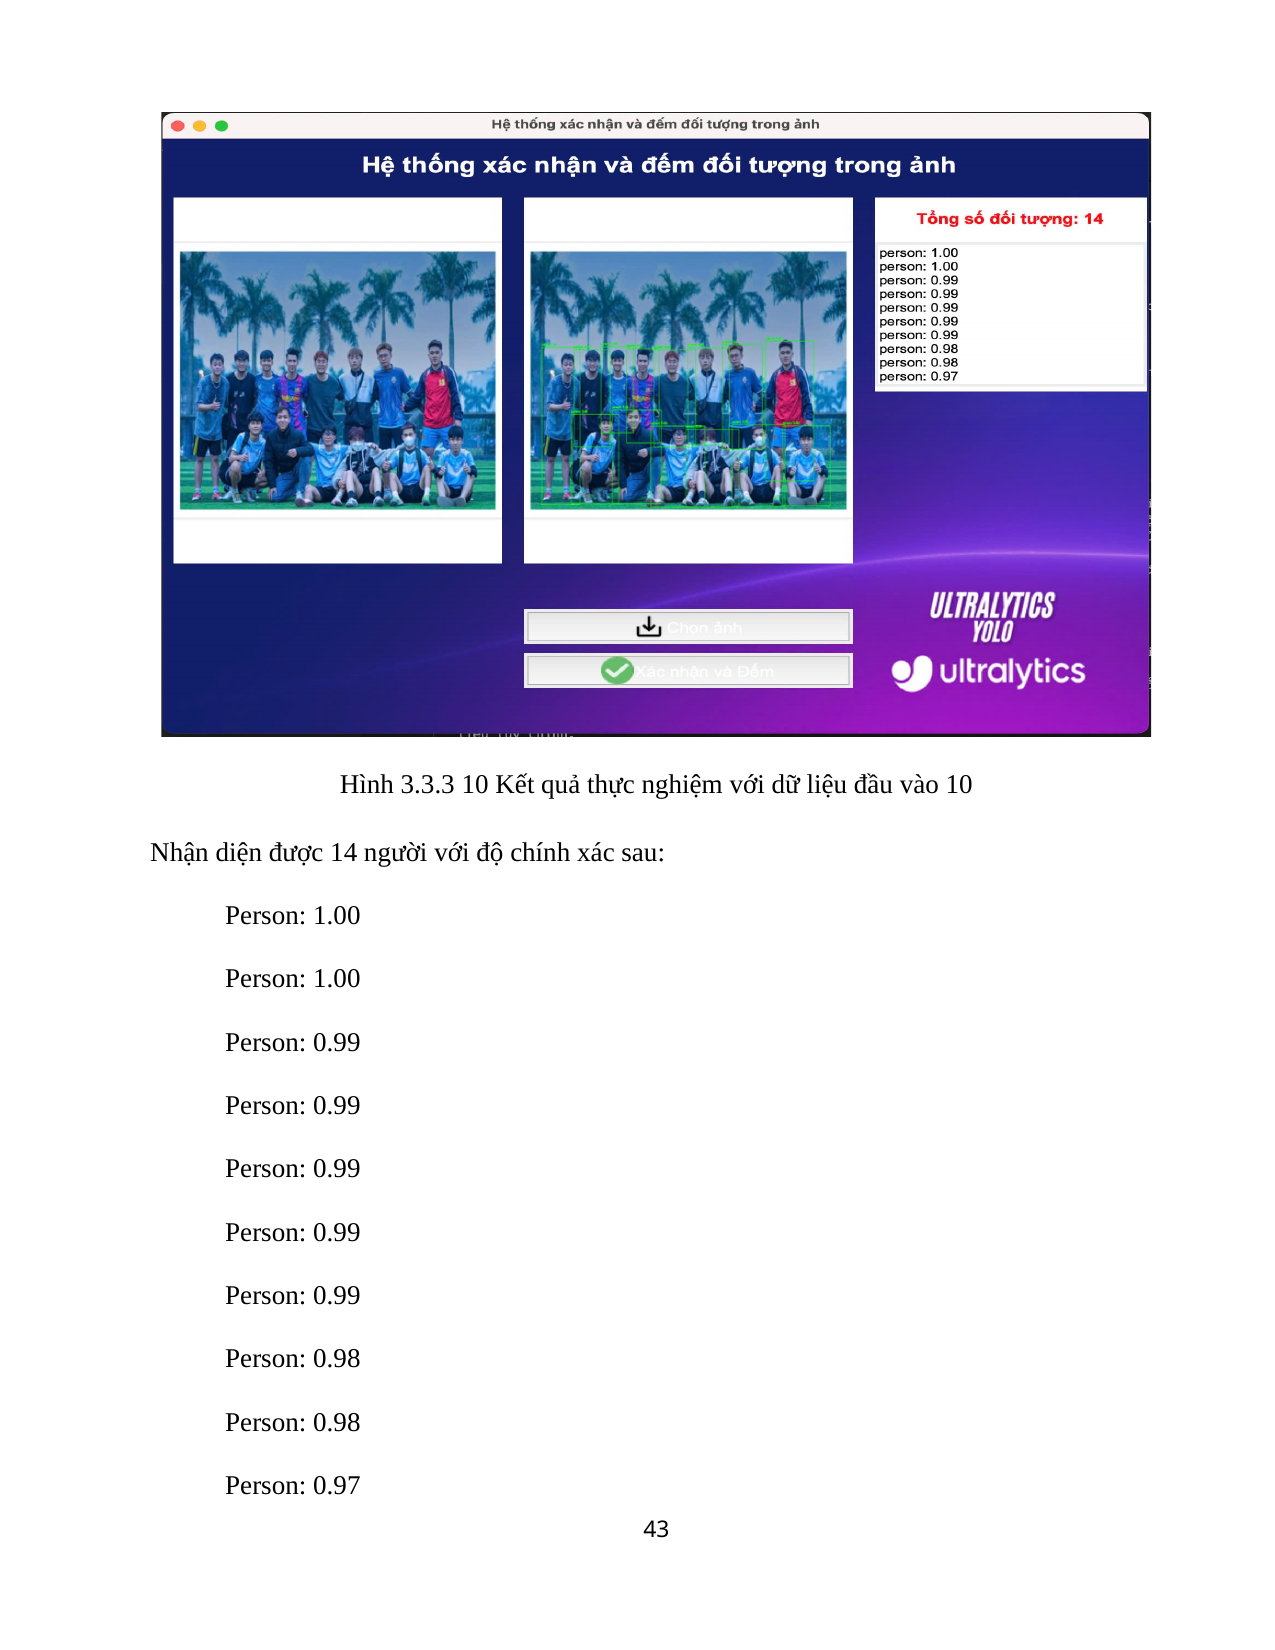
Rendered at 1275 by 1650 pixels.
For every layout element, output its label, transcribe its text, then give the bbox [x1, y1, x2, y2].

text Person: 0.97 [225, 1469, 1162, 1500]
text Person: 0.99 [225, 1279, 1162, 1310]
text Person: 0.98 [225, 1406, 1162, 1437]
text Person: 1.00 [225, 899, 1162, 930]
text Person: 1.00 [225, 963, 1162, 994]
picture [161, 112, 1152, 737]
text Person: 0.99 [225, 1216, 1162, 1247]
text Hình 3.3.3 10 Kết quả thực nghiệm với dữ liệu đầu vào 10 [150, 768, 1162, 799]
text Person: 0.99 [225, 1089, 1162, 1120]
text Person: 0.99 [225, 1026, 1162, 1057]
text Person: 0.98 [225, 1343, 1162, 1374]
text Person: 0.99 [225, 1153, 1162, 1184]
text Nhận diện được 14 người với độ chính xác sau: [150, 836, 1162, 867]
